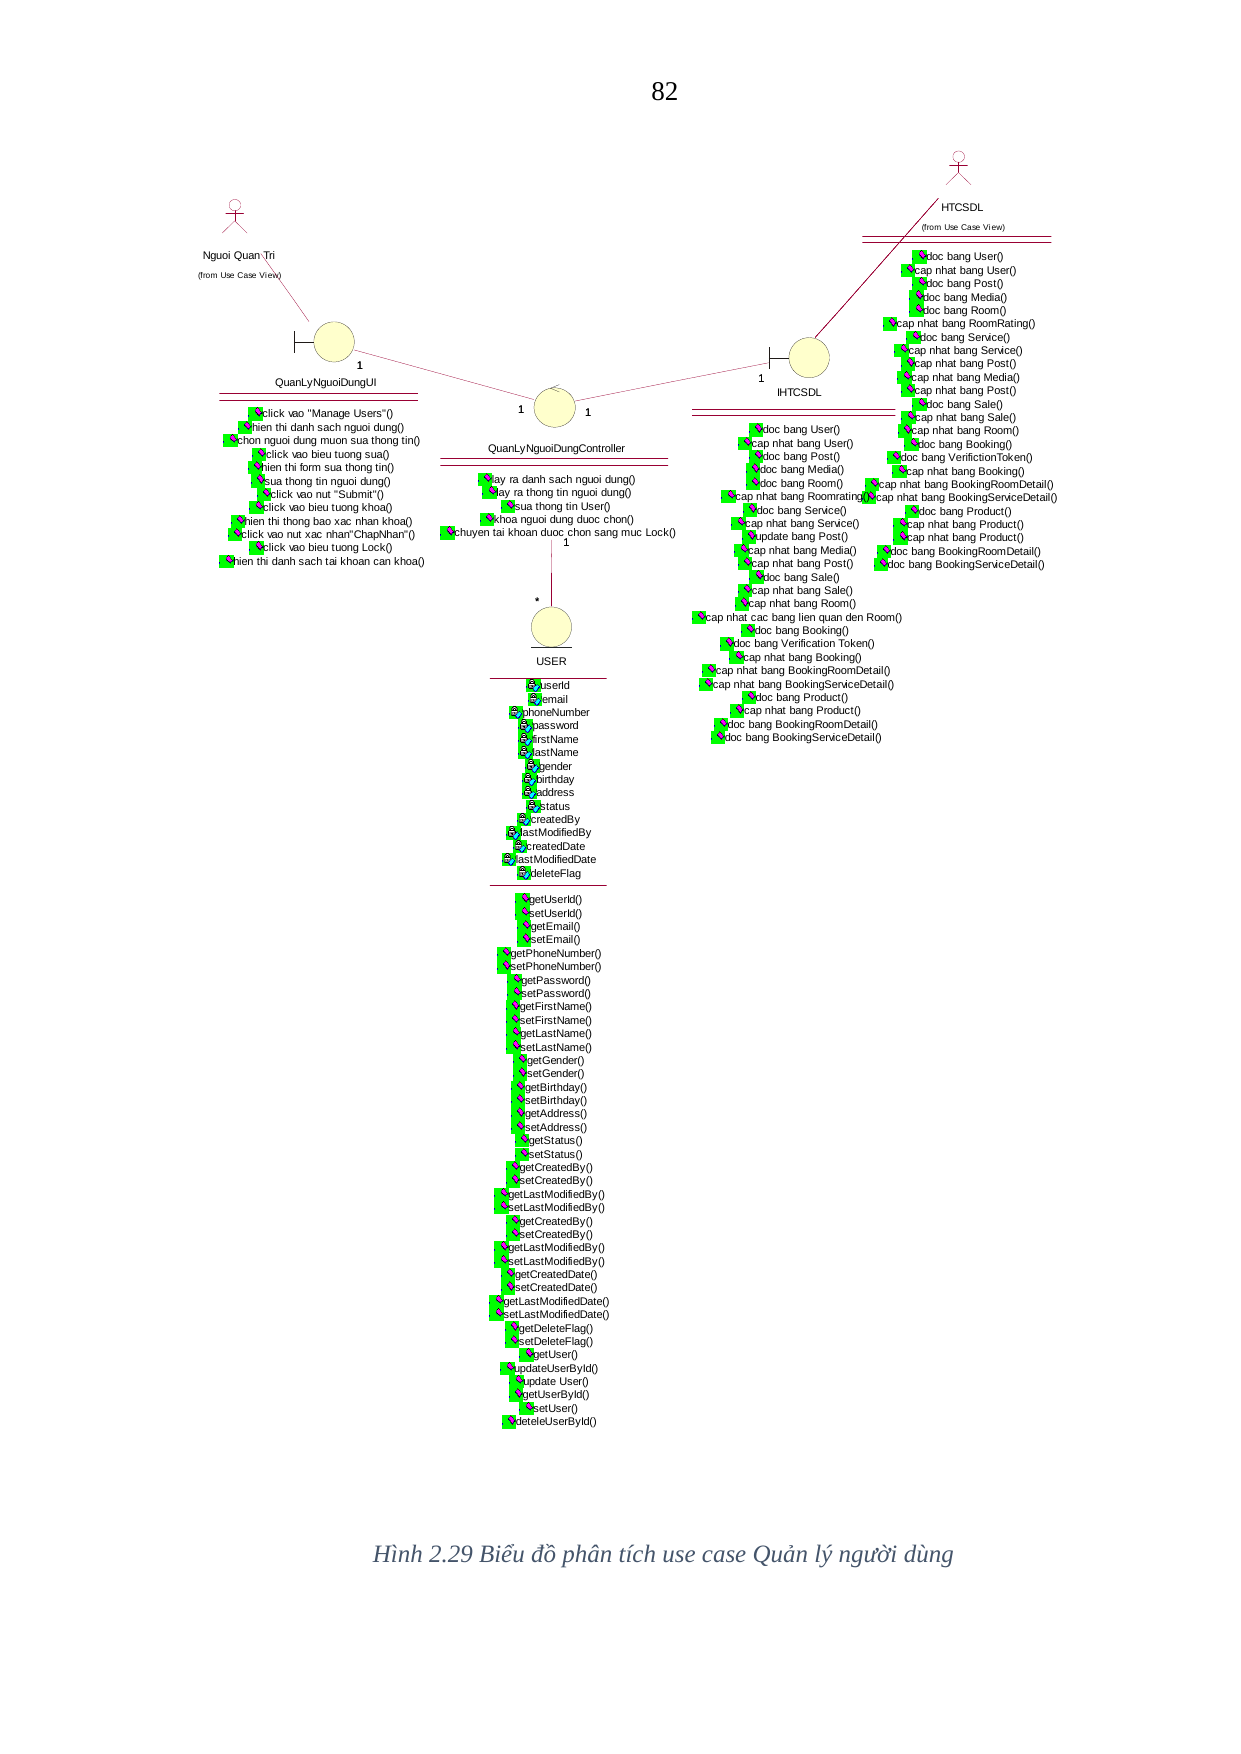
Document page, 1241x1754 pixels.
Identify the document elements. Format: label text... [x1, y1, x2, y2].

text Hình 2.29 Biểu đồ phân tích use case Quản lý người dùng [207, 1539, 1122, 1568]
